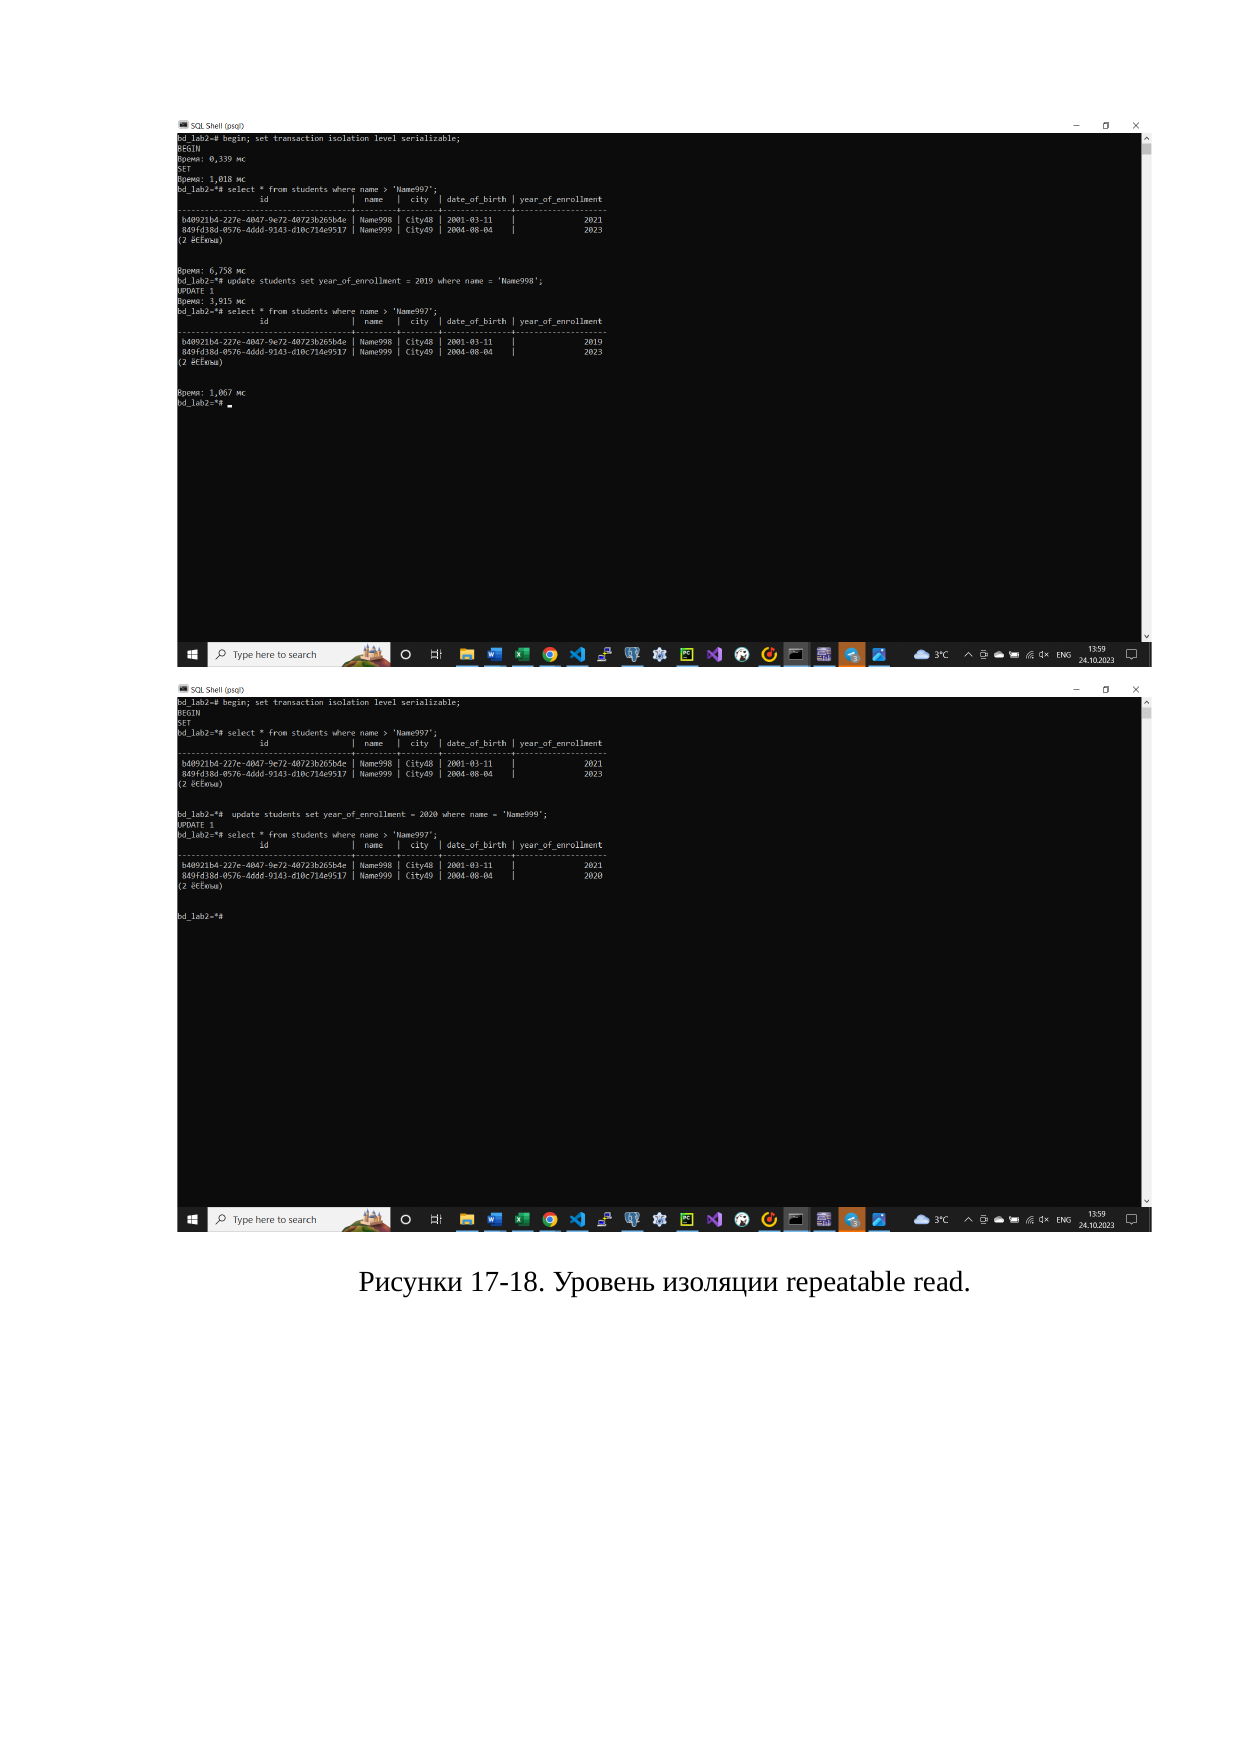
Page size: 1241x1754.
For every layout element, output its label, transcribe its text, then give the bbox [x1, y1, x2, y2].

picture [177, 683, 1152, 1232]
text Рисунки 17-18. Уровень изоляции repeatable read. [177, 1264, 1152, 1298]
picture [177, 118, 1152, 667]
